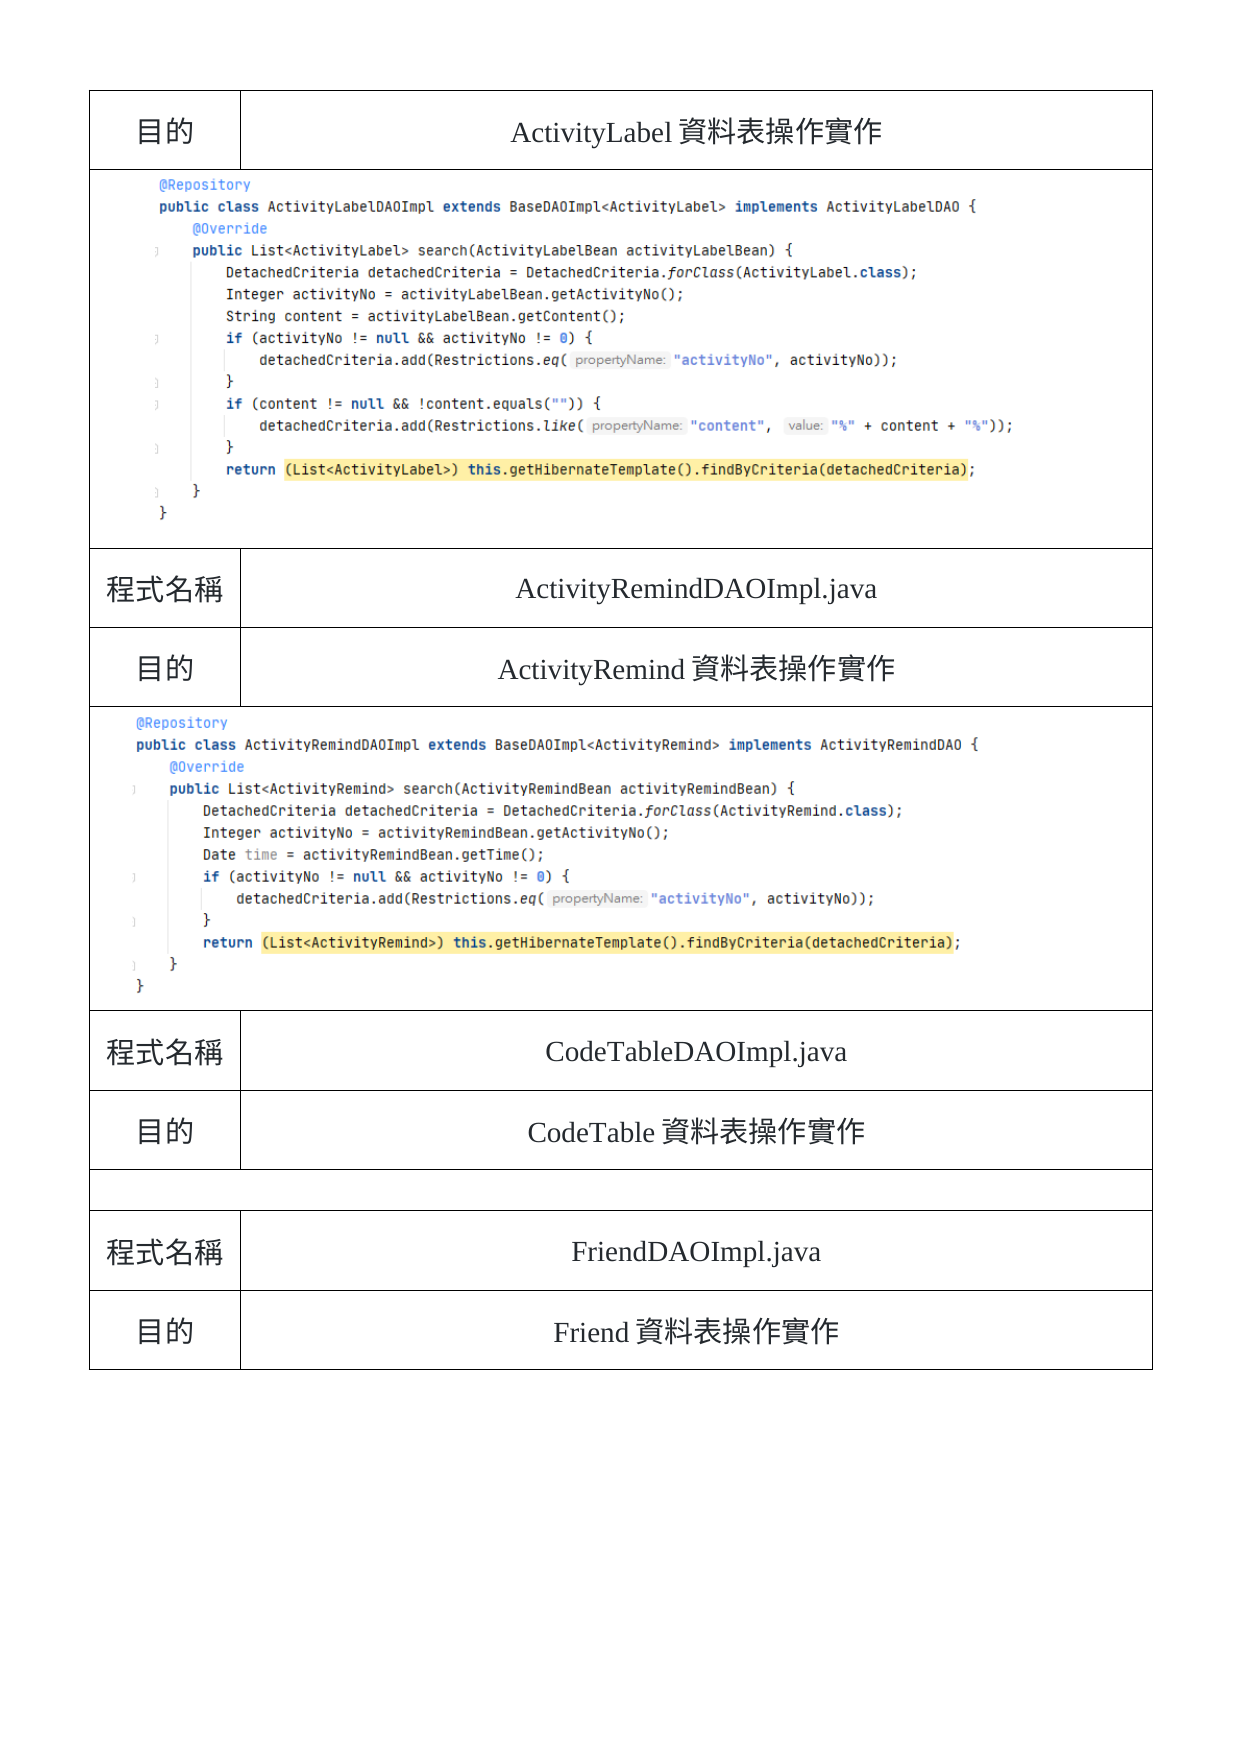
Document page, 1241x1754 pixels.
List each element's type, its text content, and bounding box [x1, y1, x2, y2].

table_cell [90, 707, 1152, 1010]
table_cell CodeTable資料表操作實作 [241, 1091, 1152, 1169]
table_cell 目的 [90, 628, 240, 706]
table_cell 程式名稱 [90, 1011, 240, 1089]
table_cell [90, 1170, 1152, 1210]
table_cell FriendDAOImpl.java [241, 1211, 1152, 1289]
table_cell 目的 [90, 91, 240, 169]
table_cell 程式名稱 [90, 1211, 240, 1289]
table_cell 目的 [90, 1291, 240, 1369]
table_cell ActivityLabel資料表操作實作 [241, 91, 1152, 169]
picture [155, 171, 1087, 534]
table_cell [90, 170, 1152, 548]
table_cell 程式名稱 [90, 549, 240, 627]
table_cell 目的 [90, 1091, 240, 1169]
table_cell ActivityRemindDAOImpl.java [241, 549, 1152, 627]
table_cell Friend資料表操作實作 [241, 1291, 1152, 1369]
table_cell CodeTableDAOImpl.java [241, 1011, 1152, 1089]
table_cell ActivityRemind資料表操作實作 [241, 628, 1152, 706]
picture [132, 708, 1109, 1002]
